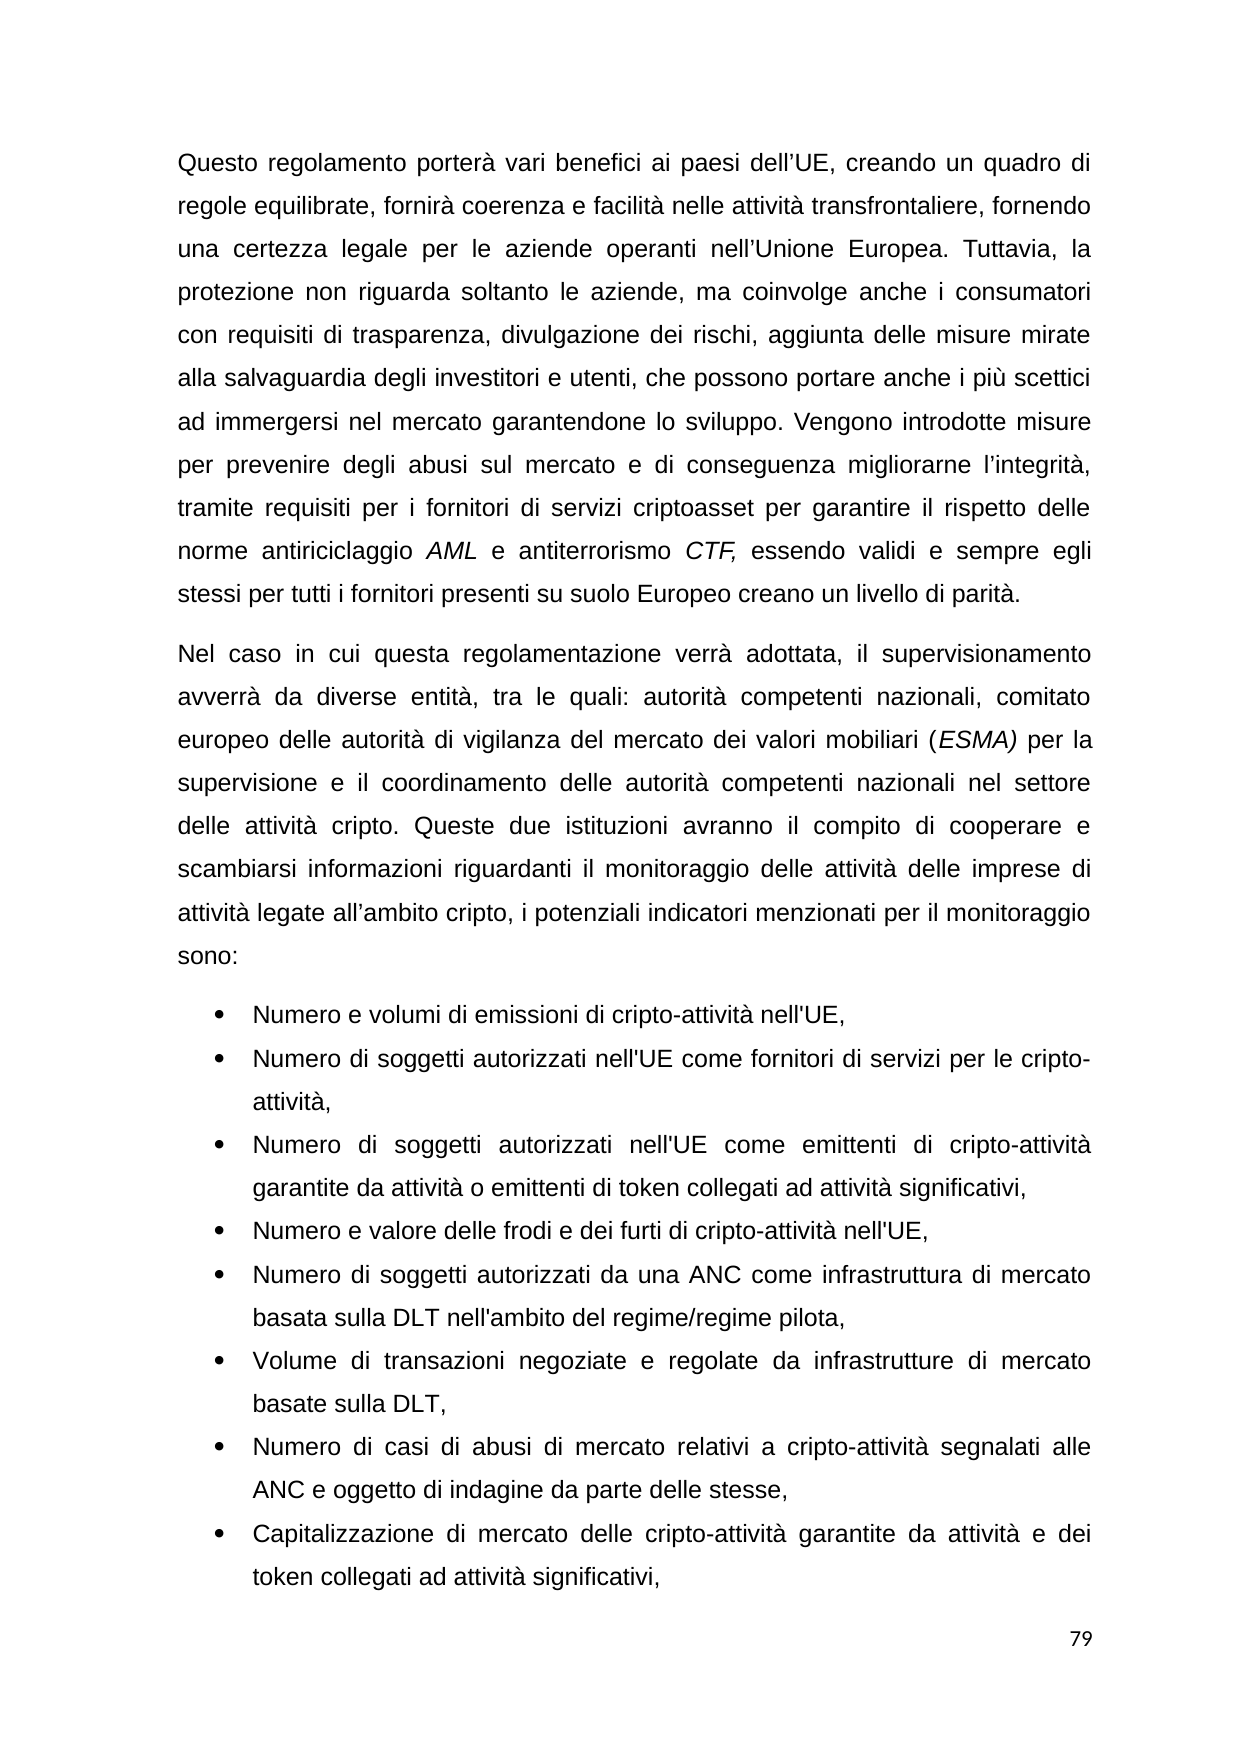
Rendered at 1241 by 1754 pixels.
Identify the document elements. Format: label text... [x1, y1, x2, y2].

list Numero di soggetti autorizzati nell'UE come emittenti di cripto-attività garantite da attività o emittenti di token collegati ad attività significativi, [215, 1130, 1092, 1202]
list Numero di soggetti autorizzati da una ANC come infrastruttura di mercato basata sulla DLT nell'ambito del regime/regime pilota, [215, 1259, 1092, 1332]
text Nel caso in cui questa regolamentazione verrà adottata, il supervisionamento avverrà da diverse entità, tra le quali: autorità competenti nazionali, comitato europeo delle autorità di vigilanza del mercato dei valori mobiliari (ESMA) per la supervisione e il coordinamento delle autorità competenti nazionali nel settore delle attività cripto. Queste due istituzioni avranno il compito di cooperare e scambiarsi informazioni riguardanti il monitoraggio delle attività delle imprese di attività legate all’ambito cripto, i potenziali indicatori menzionati per il monitoraggio sono: [177, 639, 1092, 969]
list Volume di transazioni negoziate e regolate da infrastrutture di mercato basate sulla DLT, [215, 1346, 1092, 1418]
list Numero di casi di abusi di mercato relativi a cripto-attività segnalati alle ANC e oggetto di indagine da parte delle stesse, [215, 1432, 1092, 1504]
list Numero di soggetti autorizzati nell'UE come fornitori di servizi per le cripto-attività, [215, 1044, 1092, 1116]
text Questo regolamento porterà vari benefici ai paesi dell’UE, creando un quadro di regole equilibrate, fornirà coerenza e facilità nelle attività transfrontaliere, fornendo una certezza legale per le aziende operanti nell’Unione Europea. Tuttavia, la protezione non riguarda soltanto le aziende, ma coinvolge anche i consumatori con requisiti di trasparenza, divulgazione dei rischi, aggiunta delle misure mirate alla salvaguardia degli investitori e utenti, che possono portare anche i più scettici ad immergersi nel mercato garantendone lo sviluppo. Vengono introdotte misure per prevenire degli abusi sul mercato e di conseguenza migliorarne l’integrità, tramite requisiti per i fornitori di servizi criptoasset per garantire il rispetto delle norme antiriciclaggio AML e antiterrorismo CTF, essendo validi e sempre egli stessi per tutti i fornitori presenti su suolo Europeo creano un livello di parità. [177, 148, 1092, 608]
list Numero e valore delle frodi e dei furti di cripto-attività nell'UE, [215, 1216, 1092, 1245]
list Numero e volumi di emissioni di cripto-attività nell'UE, [215, 1000, 1092, 1029]
list Capitalizzazione di mercato delle cripto-attività garantite da attività e dei token collegati ad attività significativi, [215, 1519, 1092, 1591]
